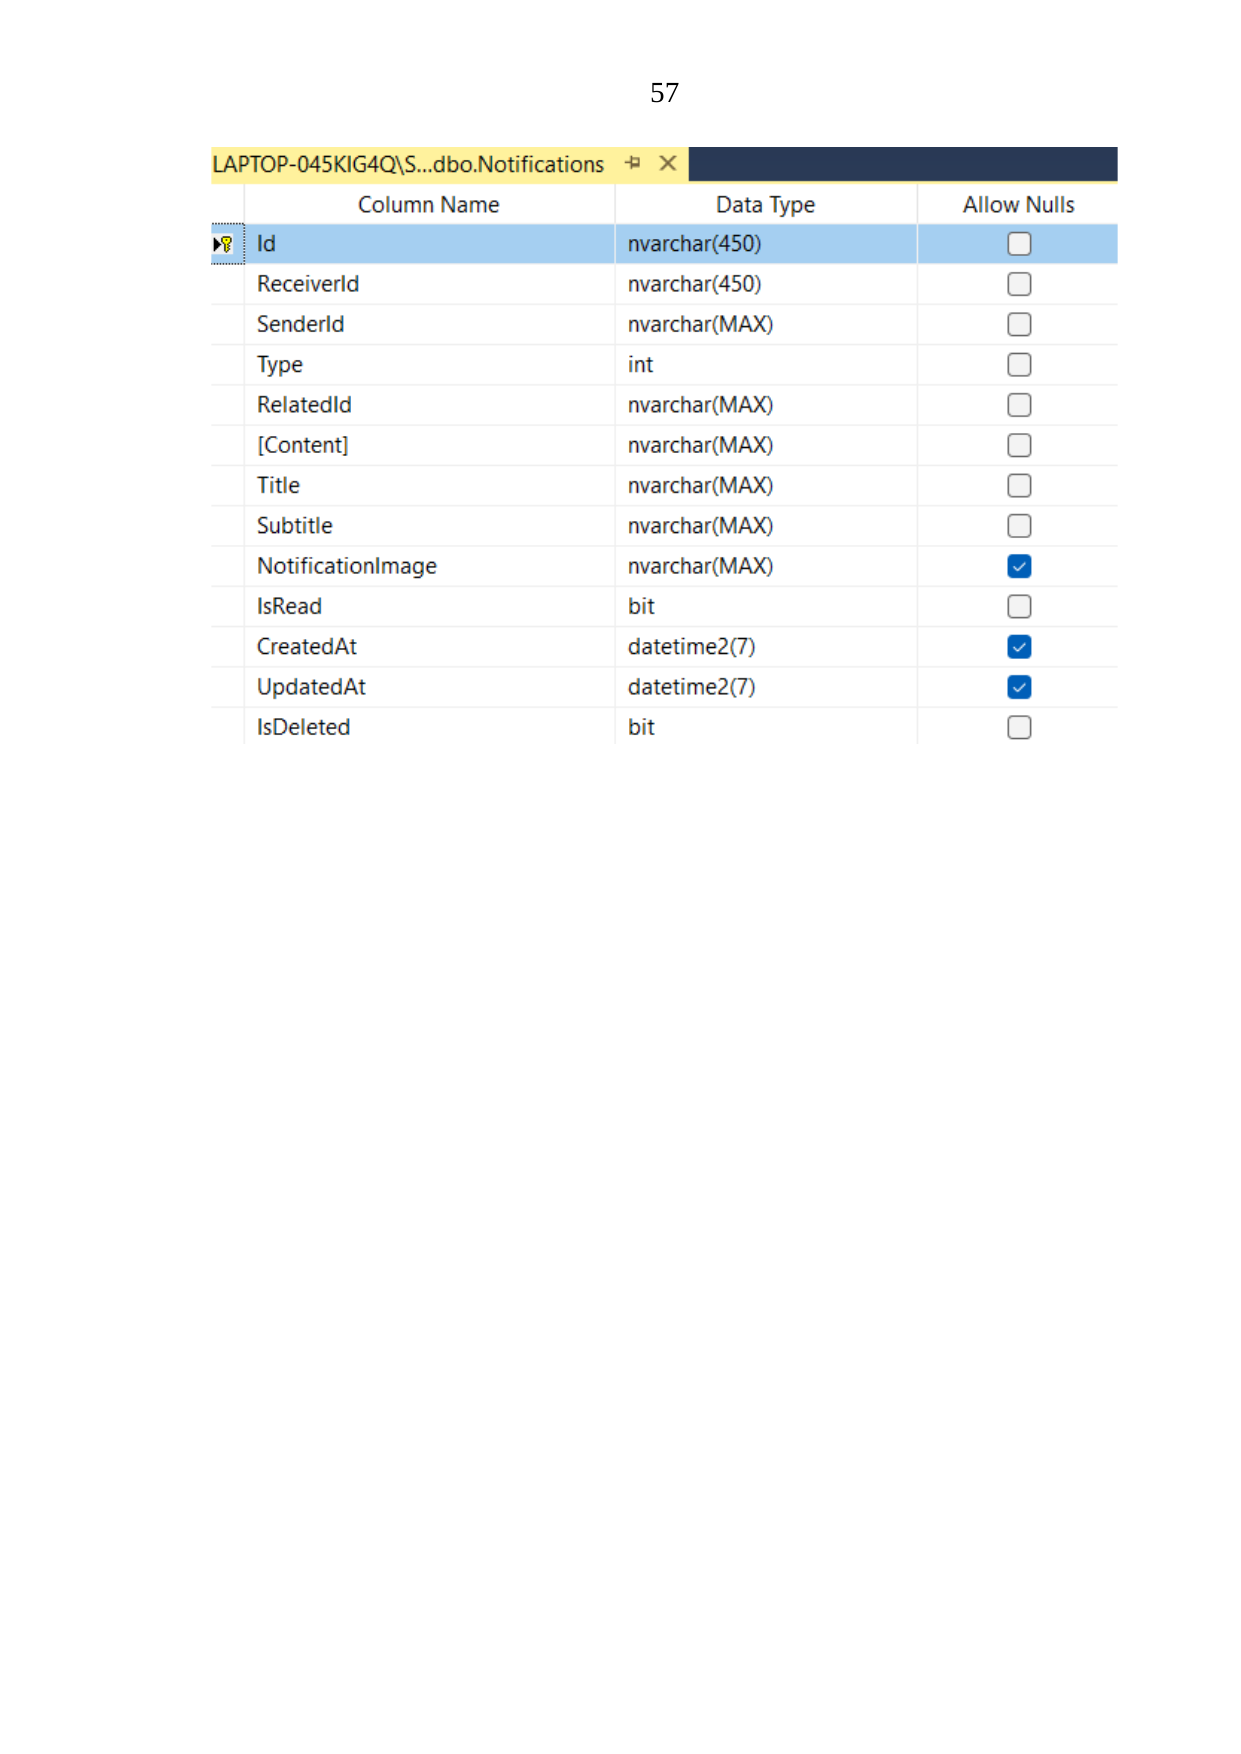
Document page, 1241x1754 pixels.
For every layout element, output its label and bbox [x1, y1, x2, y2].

picture [211, 147, 1118, 744]
